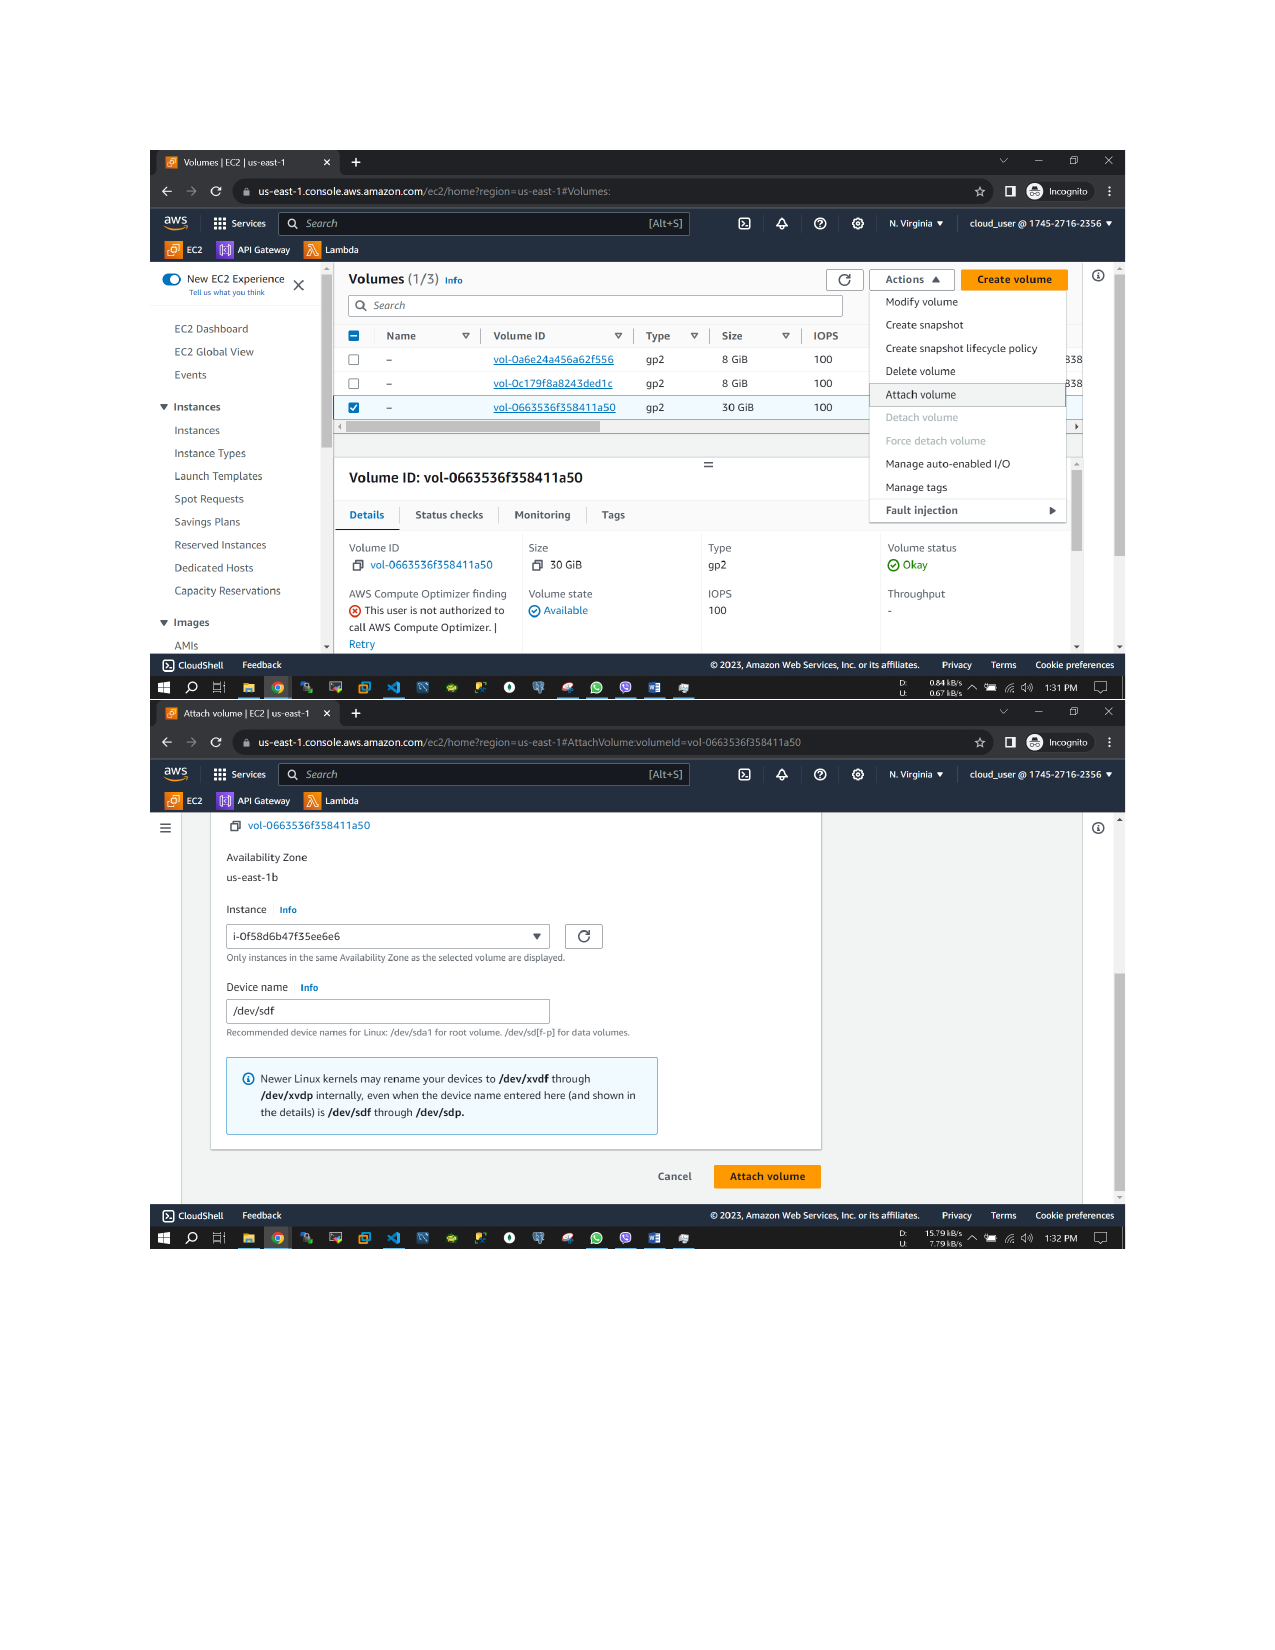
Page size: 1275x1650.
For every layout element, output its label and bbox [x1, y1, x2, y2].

picture [150, 150, 1125, 699]
picture [150, 700, 1125, 1249]
